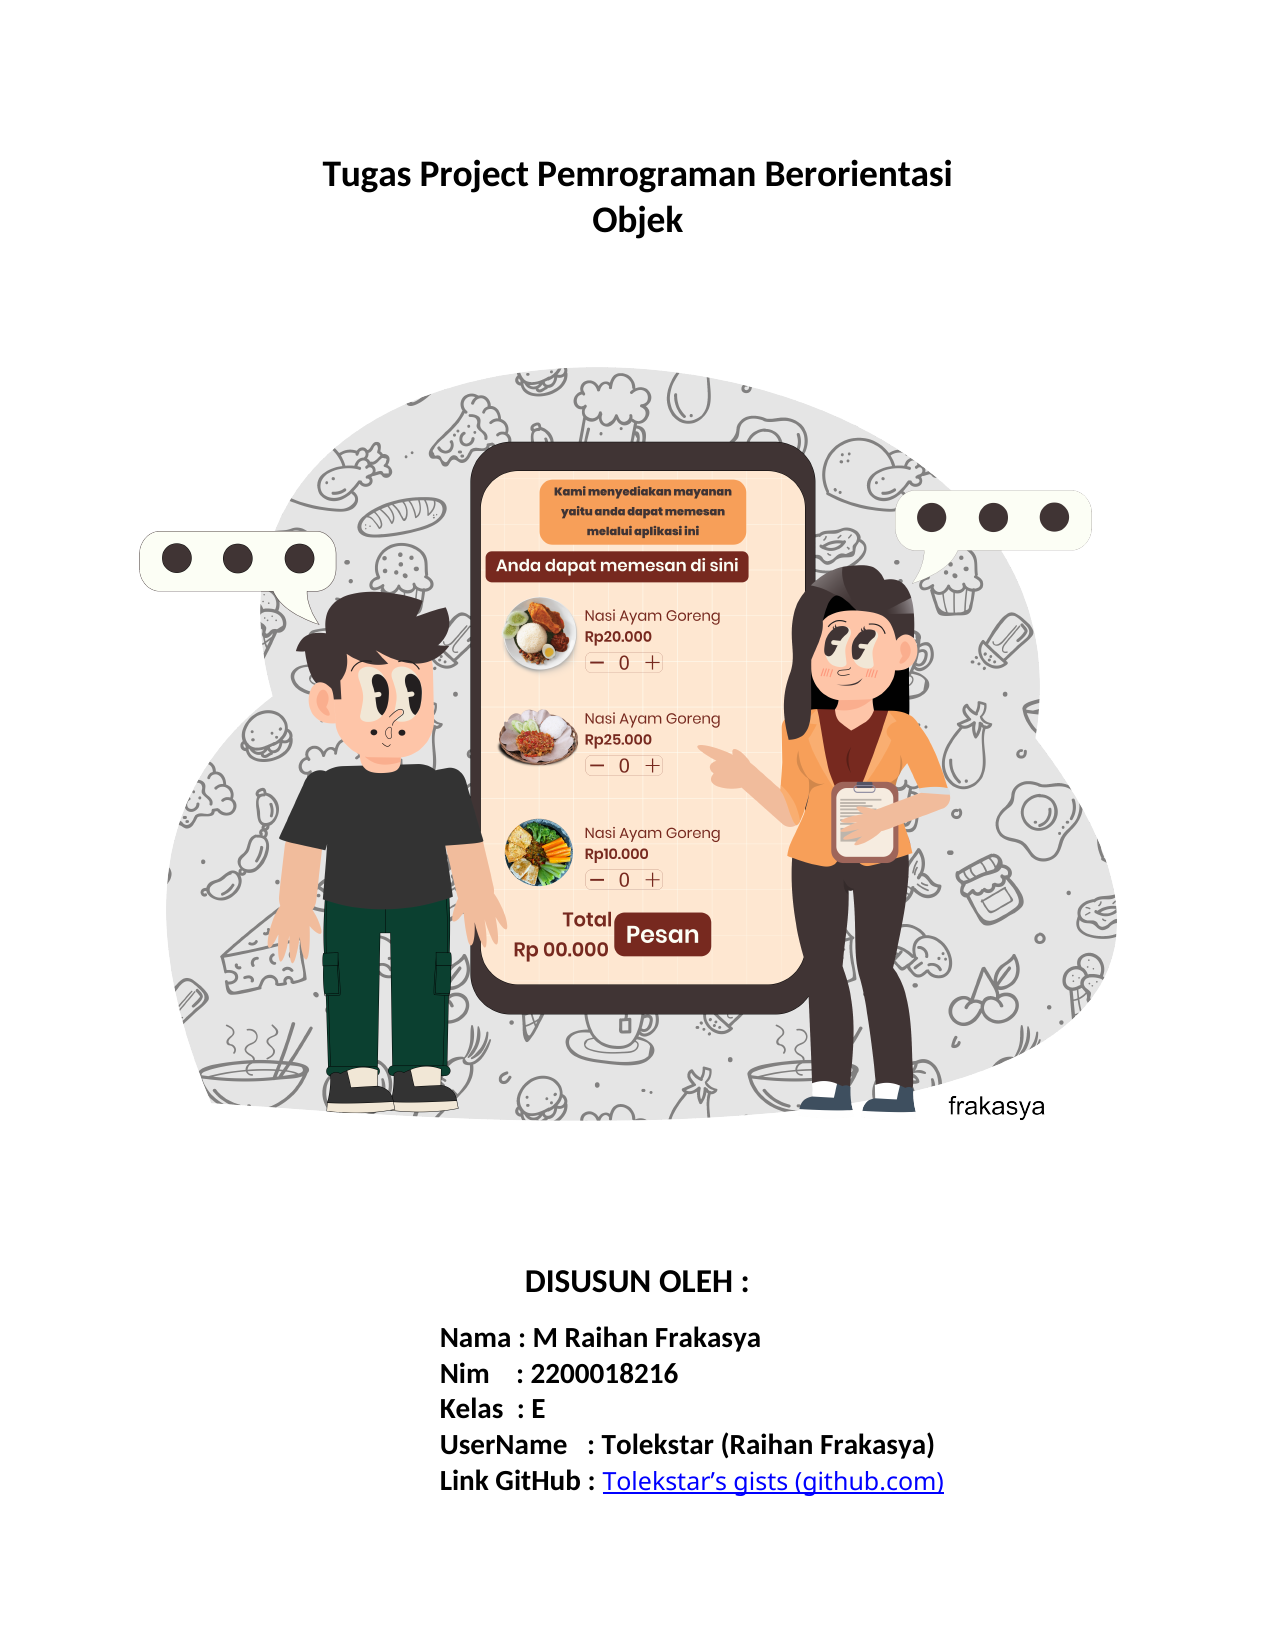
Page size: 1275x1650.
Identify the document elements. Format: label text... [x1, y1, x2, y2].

text Nama : M Raihan Frakasya Nim : 2200018216 Kelas : E UserName : Tolekstar (Raihan Frakasya) Link GitHub : Tolekstar’s gists (github.com) [439, 1319, 1135, 1532]
text DISUSUN OLEH : [310, 1259, 965, 1300]
subtitle Tugas Project Pemrograman Berorientasi Objek [310, 150, 965, 367]
picture [139, 367, 1117, 1121]
